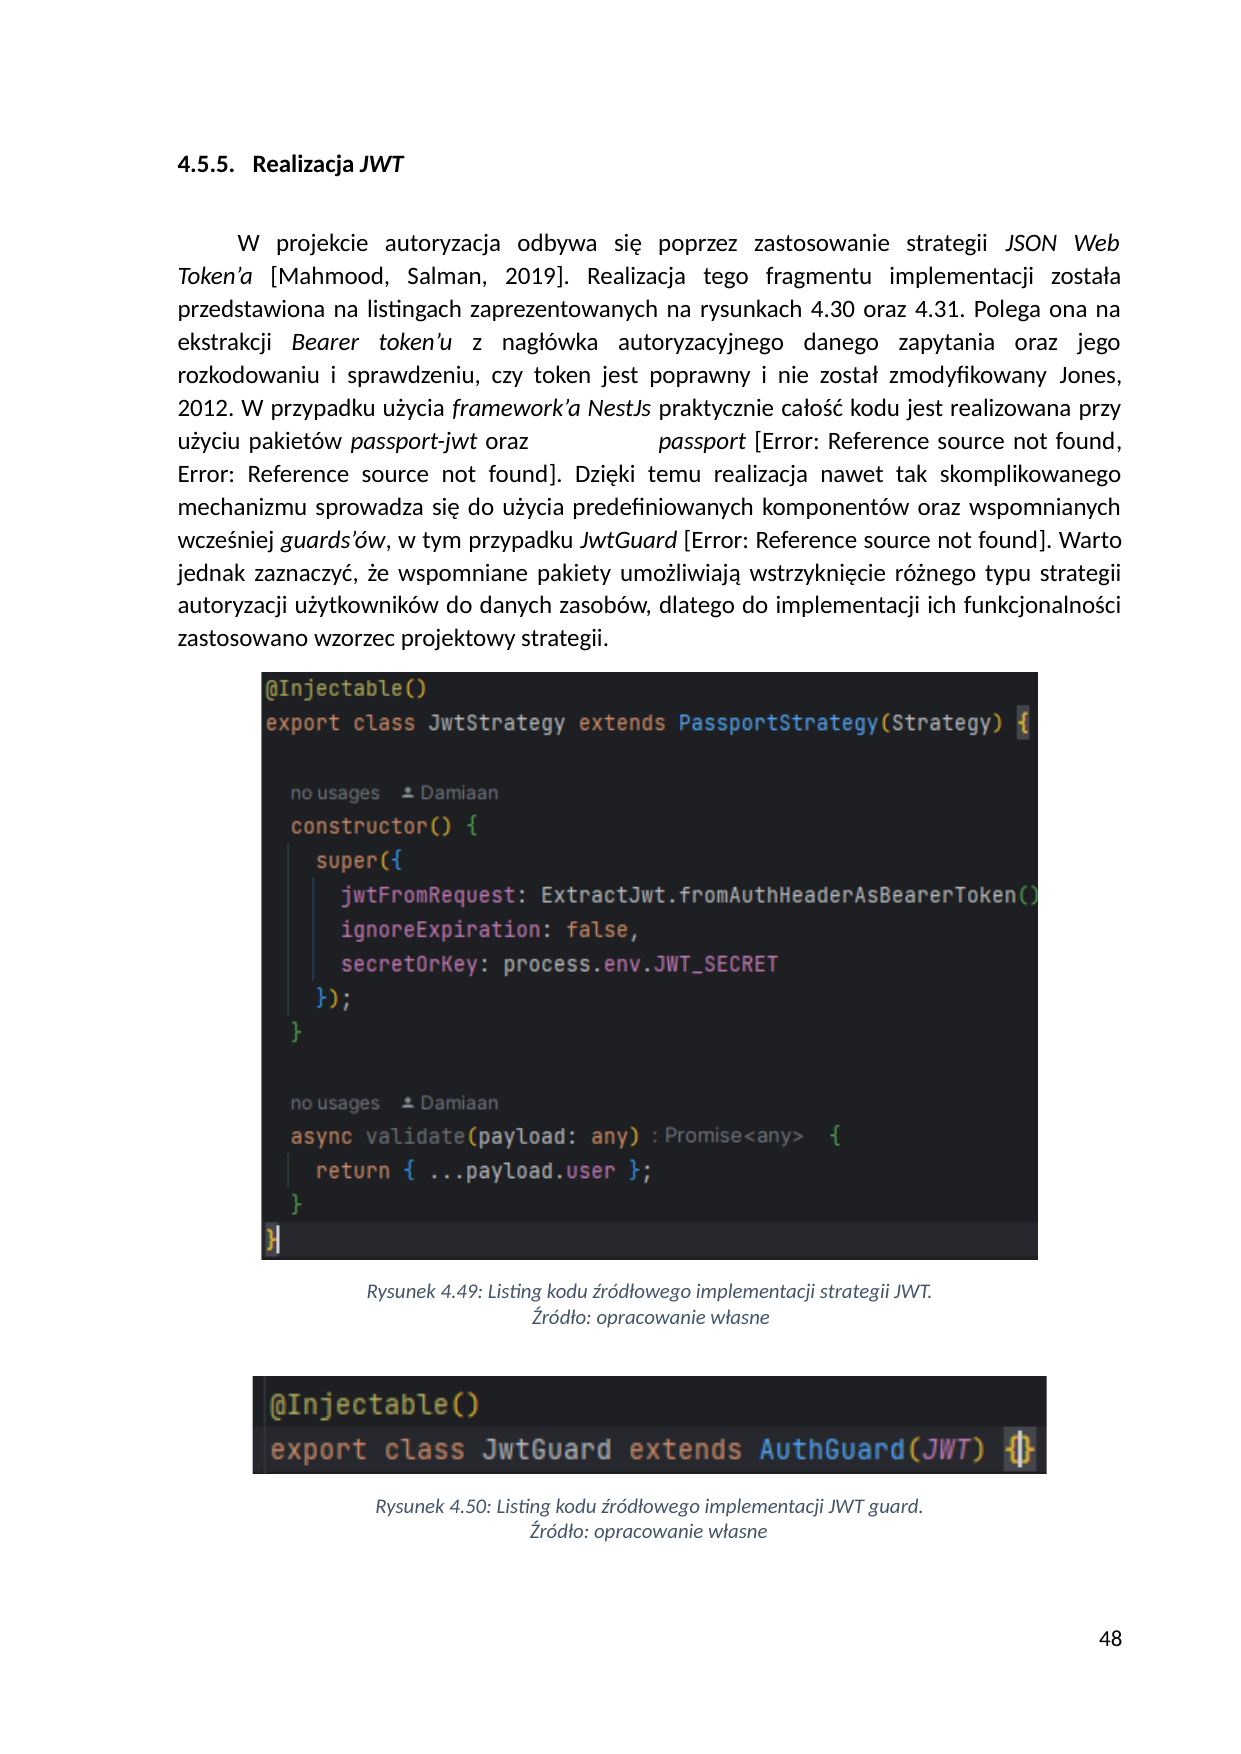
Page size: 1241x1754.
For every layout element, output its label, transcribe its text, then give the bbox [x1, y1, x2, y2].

picture [261, 672, 1038, 1260]
picture [252, 1376, 1047, 1474]
text Źródło: opracowanie własne [177, 1518, 1122, 1544]
subtitle Realizacja JWT [177, 148, 1122, 178]
text Źródło: opracowanie własne [177, 1304, 1122, 1329]
